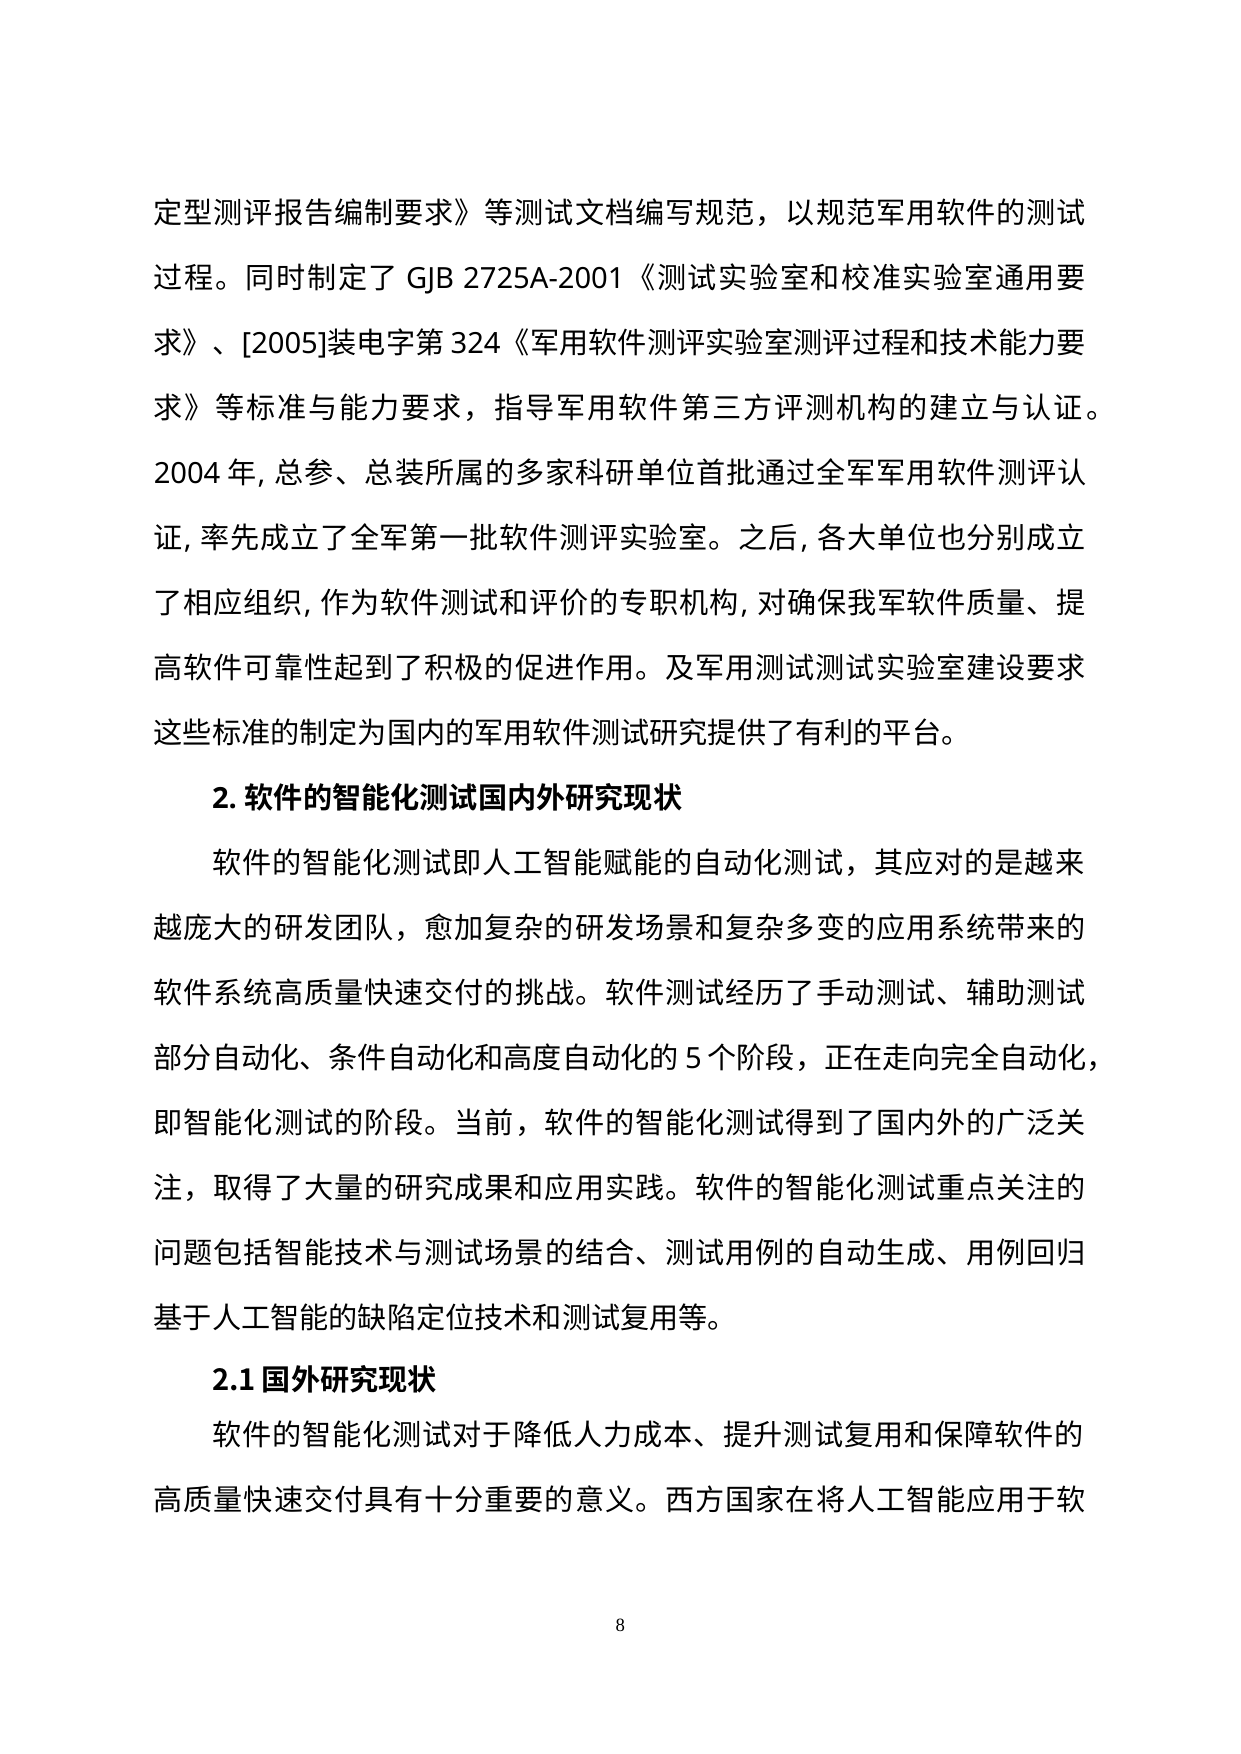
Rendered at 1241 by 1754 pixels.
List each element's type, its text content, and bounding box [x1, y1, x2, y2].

text 软件的智能化测试即人工智能赋能的自动化测试，其应对的是越来越庞大的研发团队，愈加复杂的研发场景和复杂多变的应用系统带来的软件系统高质量快速交付的挑战。软件测试经历了手动测试、辅助测试、部分自动化、条件自动化和高度自动化的5个阶段，正在走向完全自动化，即智能化测试的阶段。当前，软件的智能化测试得到了国内外的广泛关注，取得了大量的研究成果和应用实践。软件的智能化测试重点关注的问题包括智能技术与测试场景的结合、测试用例的自动生成、用例回归、基于人工智能的缺陷定位技术和测试复用等。 [153, 828, 1087, 1348]
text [153, 178, 1087, 763]
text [153, 1400, 1087, 1530]
text 2.1国外研究现状 [153, 1348, 1087, 1400]
text 2. 软件的智能化测试国内外研究现状 [153, 763, 1087, 828]
